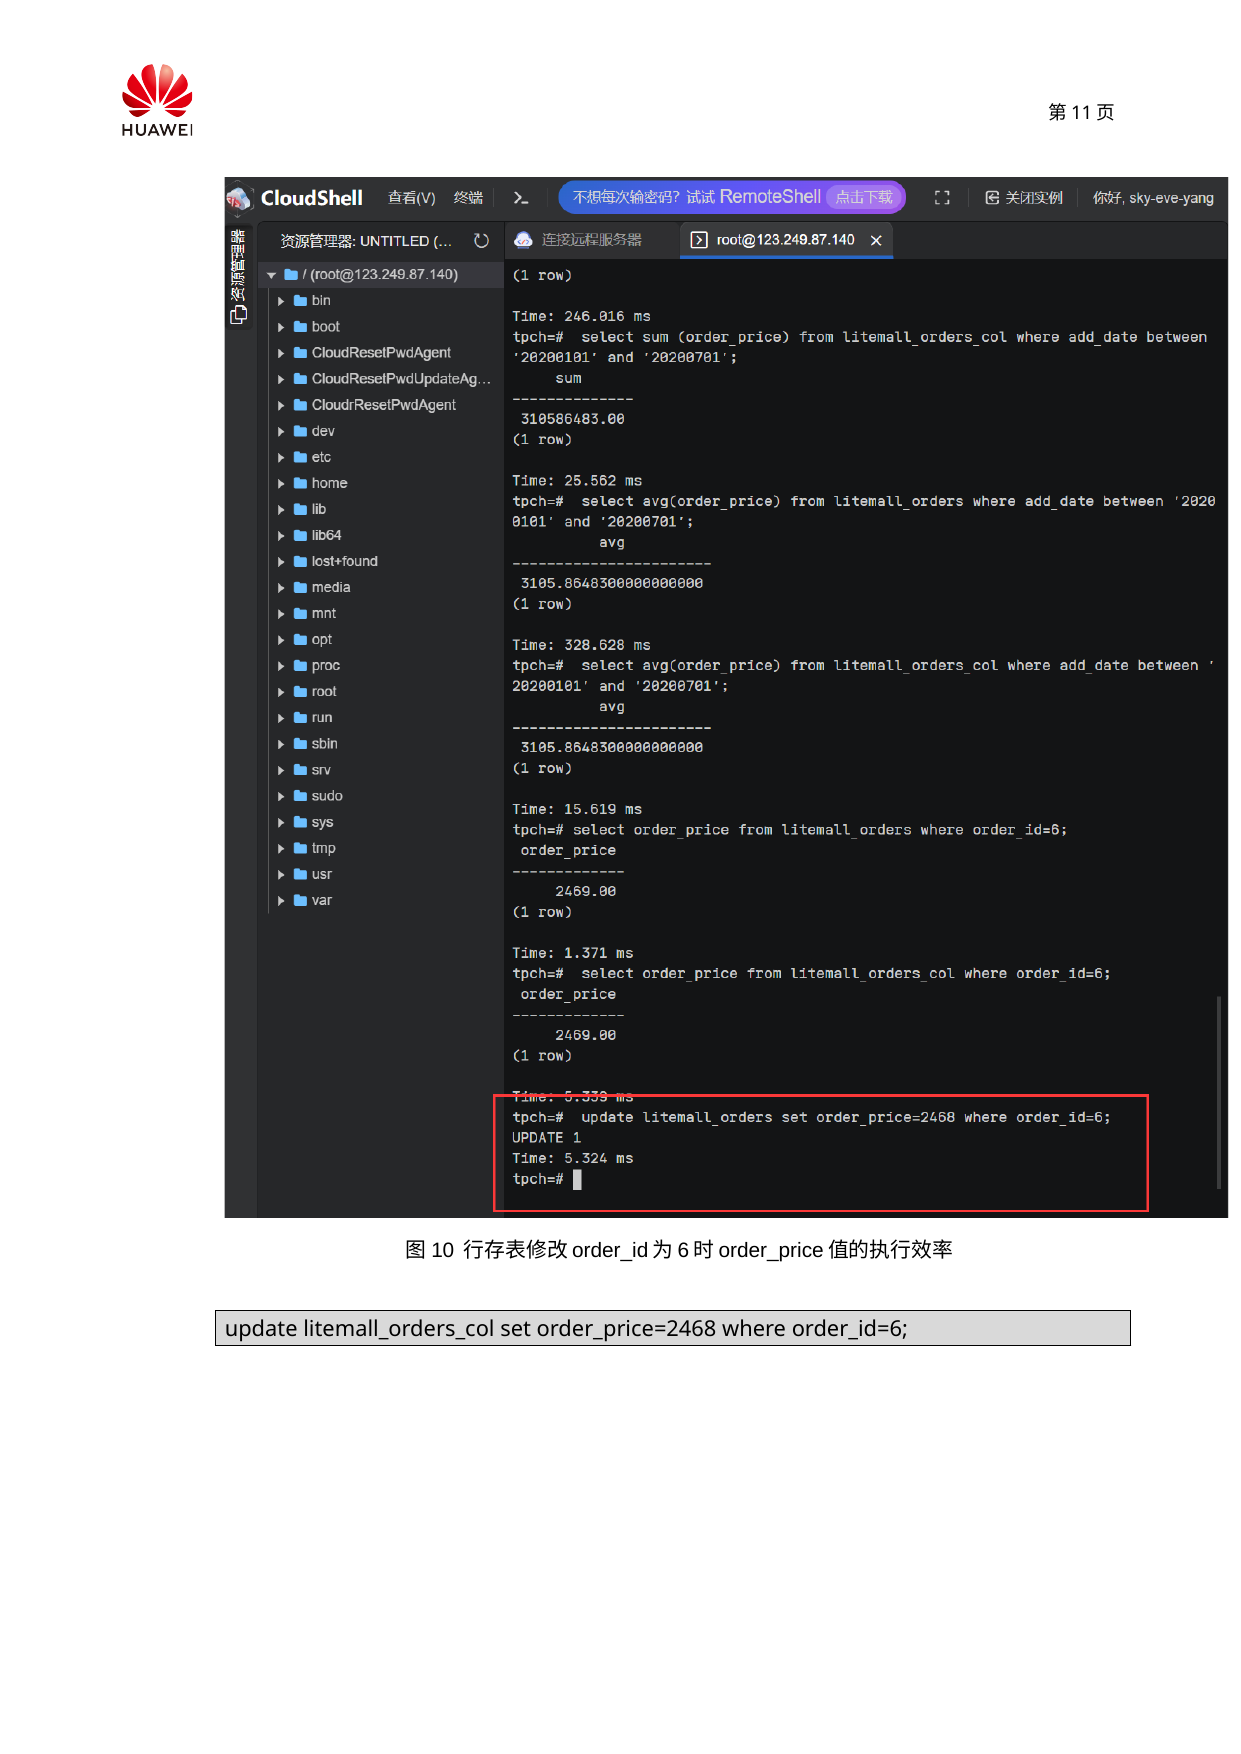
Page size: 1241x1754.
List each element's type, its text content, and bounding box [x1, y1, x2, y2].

text 图 10 行存表修改order_id为6时order_price值的执行效率 [236, 1233, 1122, 1263]
text update litemall_orders_col set order_price=2468 where order_id=6; [216, 1311, 1130, 1345]
picture [224, 177, 1229, 1218]
picture [122, 64, 193, 136]
